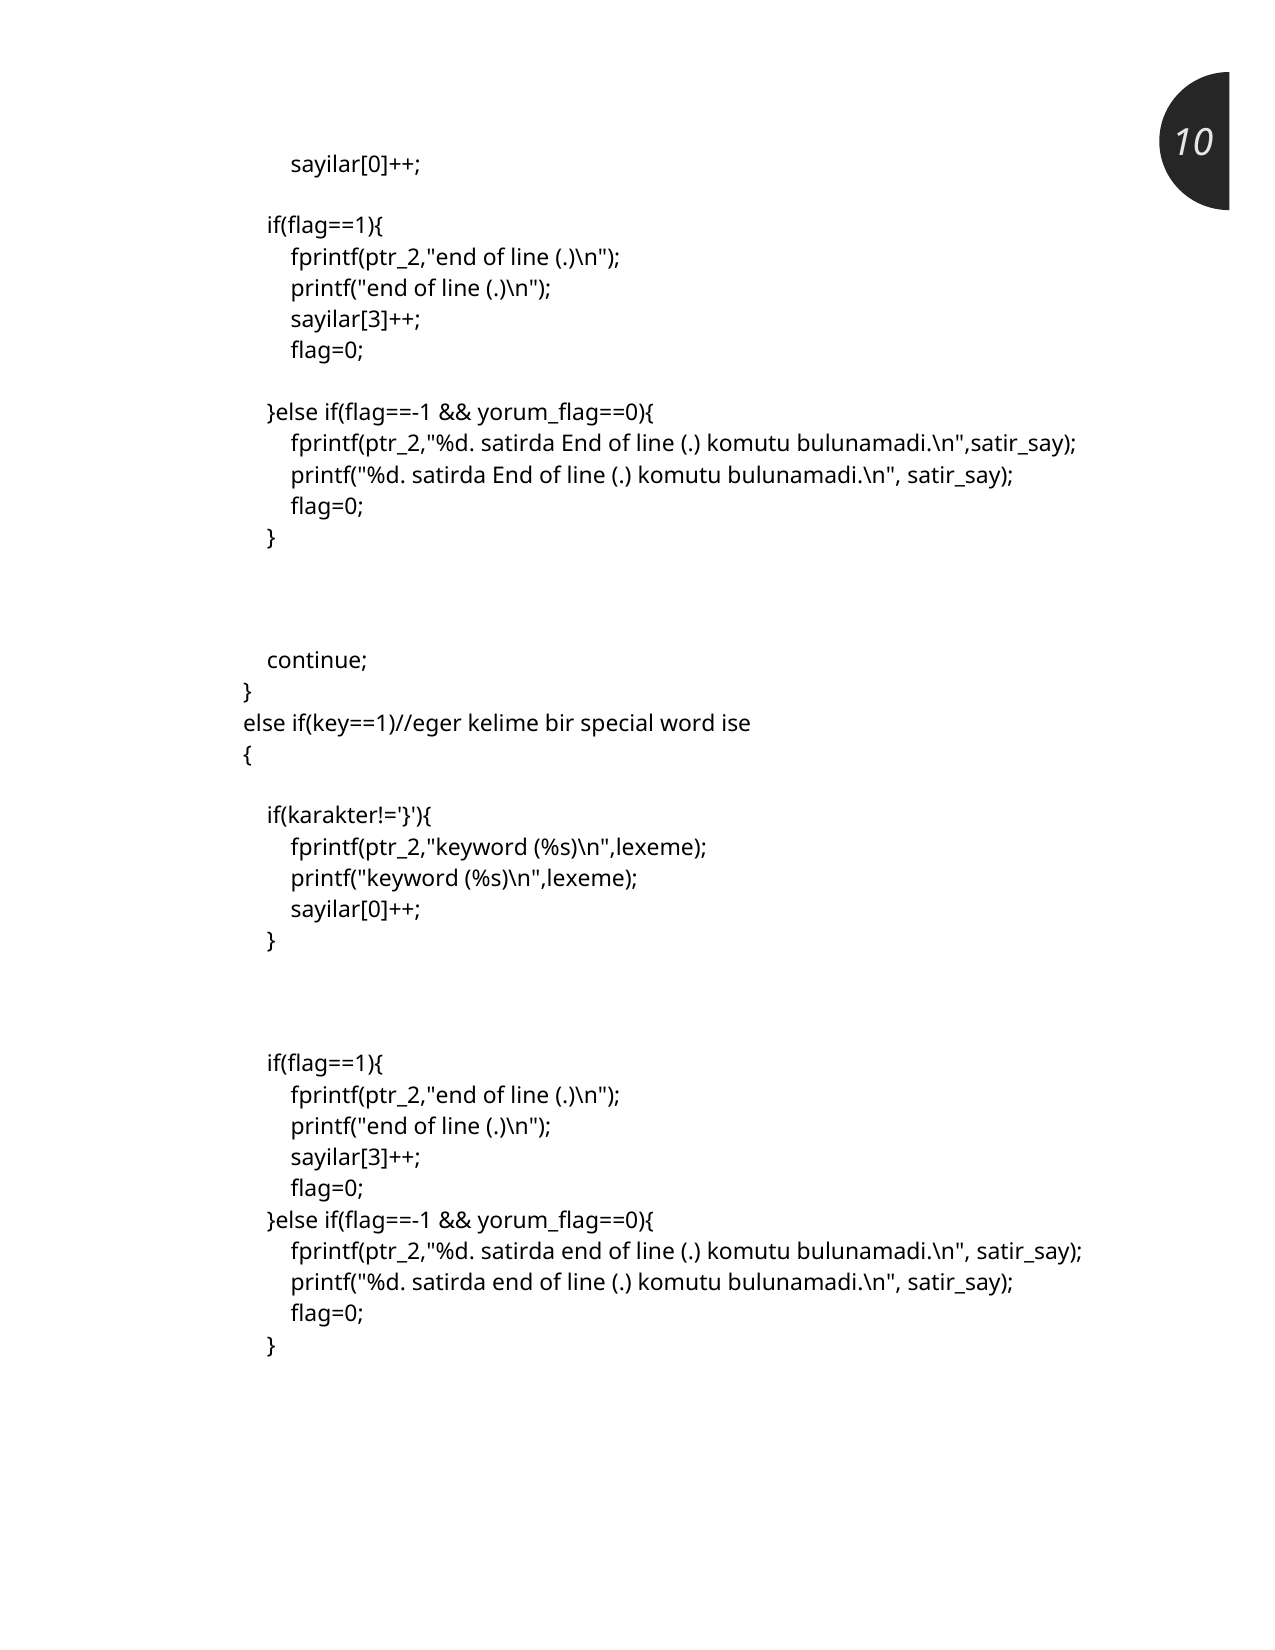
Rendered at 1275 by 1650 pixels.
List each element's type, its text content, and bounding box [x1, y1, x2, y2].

text flag=0; [148, 334, 1127, 366]
text printf("end of line (.)\n"); [148, 1110, 1127, 1141]
text if(karakter!='}'){ [148, 799, 1127, 831]
text fprintf(ptr_2,"%d. satirda End of line (.) komutu bulunamadi.\n",satir_say); [148, 427, 1127, 459]
text fprintf(ptr_2,"%d. satirda end of line (.) komutu bulunamadi.\n", satir_say); [148, 1235, 1127, 1266]
text if(flag==1){ [148, 209, 1127, 241]
text continue; [148, 644, 1127, 675]
text sayilar[3]++; [148, 1141, 1127, 1172]
text } [148, 924, 1127, 956]
text sayilar[0]++; [148, 148, 1127, 179]
text } [148, 1328, 1127, 1360]
text sayilar[0]++; [148, 893, 1127, 924]
text printf("end of line (.)\n"); [148, 272, 1127, 303]
text flag=0; [148, 1172, 1127, 1203]
text fprintf(ptr_2,"keyword (%s)\n",lexeme); [148, 831, 1127, 862]
text { [148, 738, 1127, 769]
text }else if(flag==-1 && yorum_flag==0){ [148, 396, 1127, 427]
text printf("%d. satirda End of line (.) komutu bulunamadi.\n", satir_say); [148, 459, 1127, 490]
text sayilar[3]++; [148, 303, 1127, 334]
text flag=0; [148, 490, 1127, 521]
text } [148, 675, 1127, 706]
text flag=0; [148, 1297, 1127, 1328]
text printf("%d. satirda end of line (.) komutu bulunamadi.\n", satir_say); [148, 1266, 1127, 1297]
text printf("keyword (%s)\n",lexeme); [148, 862, 1127, 893]
text if(flag==1){ [148, 1047, 1127, 1078]
text }else if(flag==-1 && yorum_flag==0){ [148, 1203, 1127, 1235]
text } [148, 521, 1127, 552]
text fprintf(ptr_2,"end of line (.)\n"); [148, 1078, 1127, 1110]
text fprintf(ptr_2,"end of line (.)\n"); [148, 241, 1127, 272]
text else if(key==1)//eger kelime bir special word ise [148, 706, 1127, 738]
